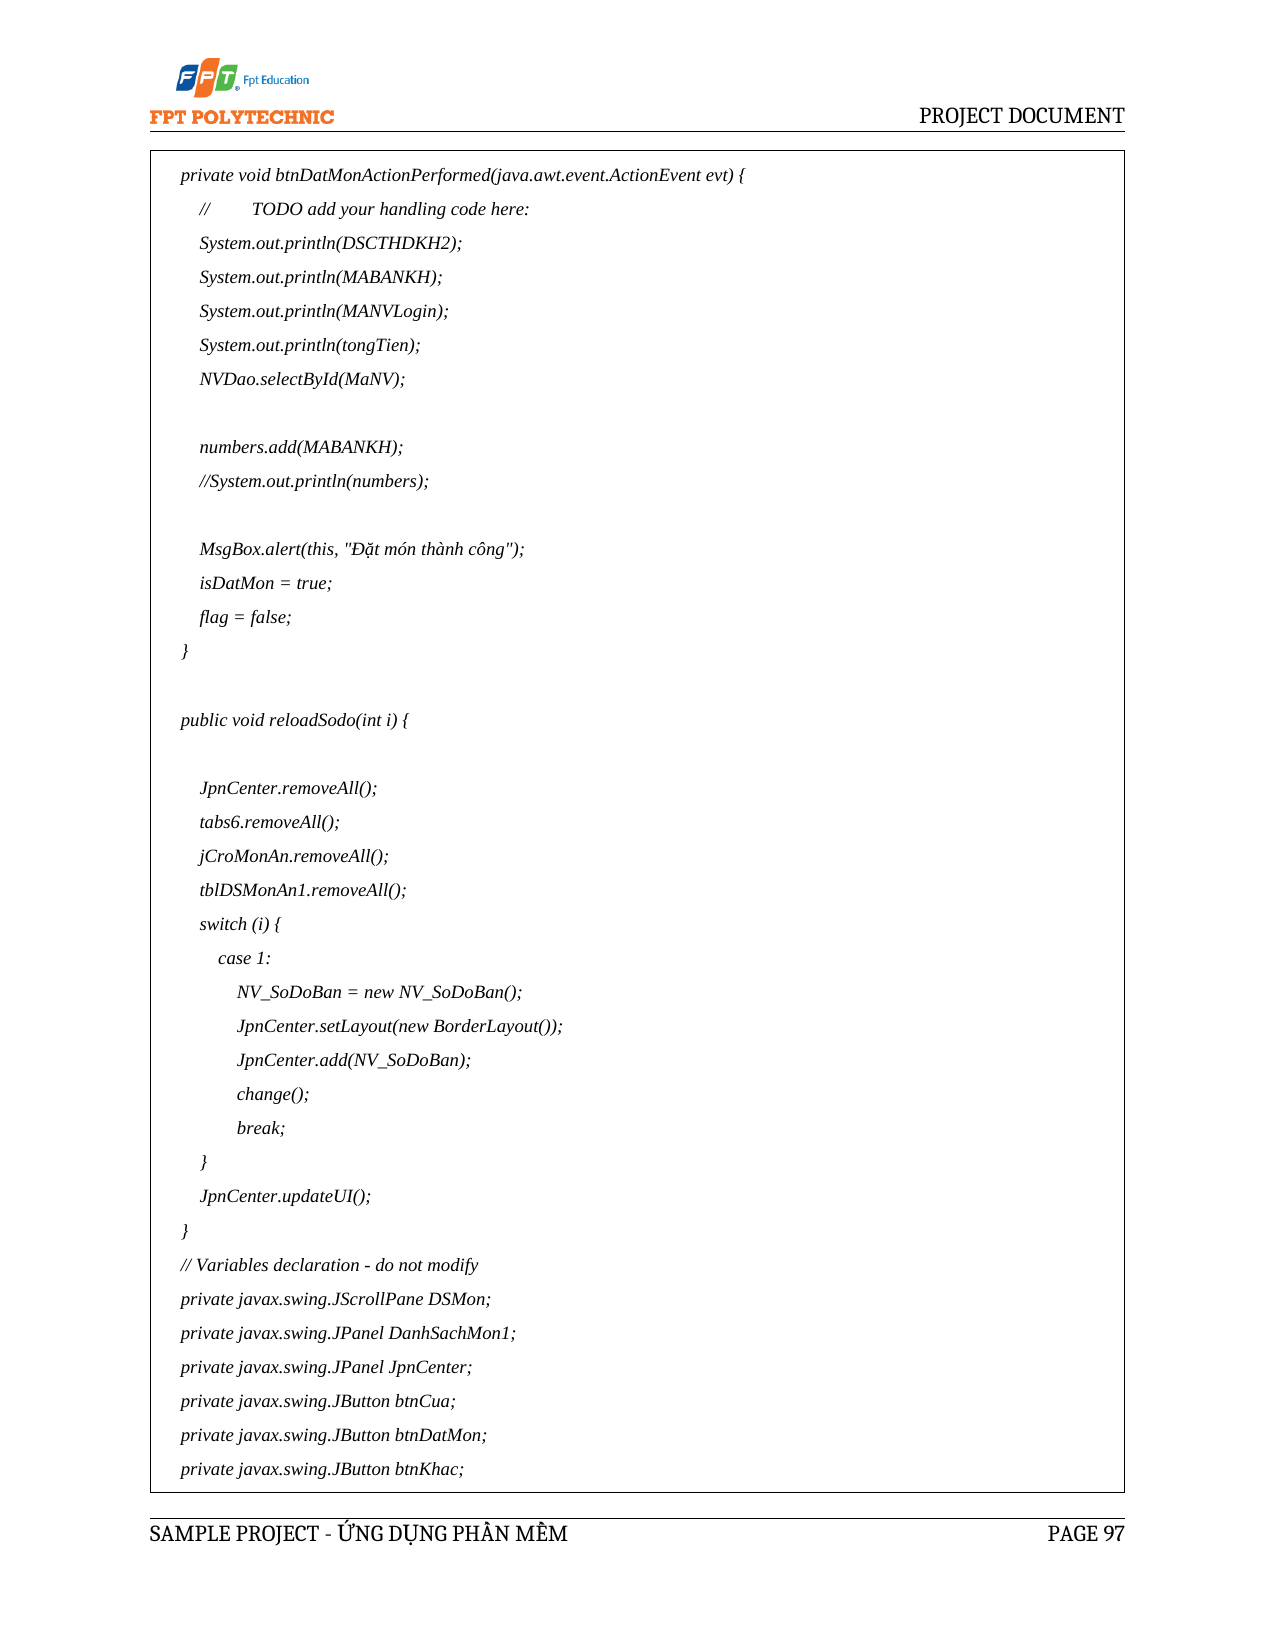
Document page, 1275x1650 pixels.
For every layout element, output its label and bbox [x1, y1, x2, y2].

picture [150, 58, 336, 124]
table_header [151, 151, 1124, 1492]
